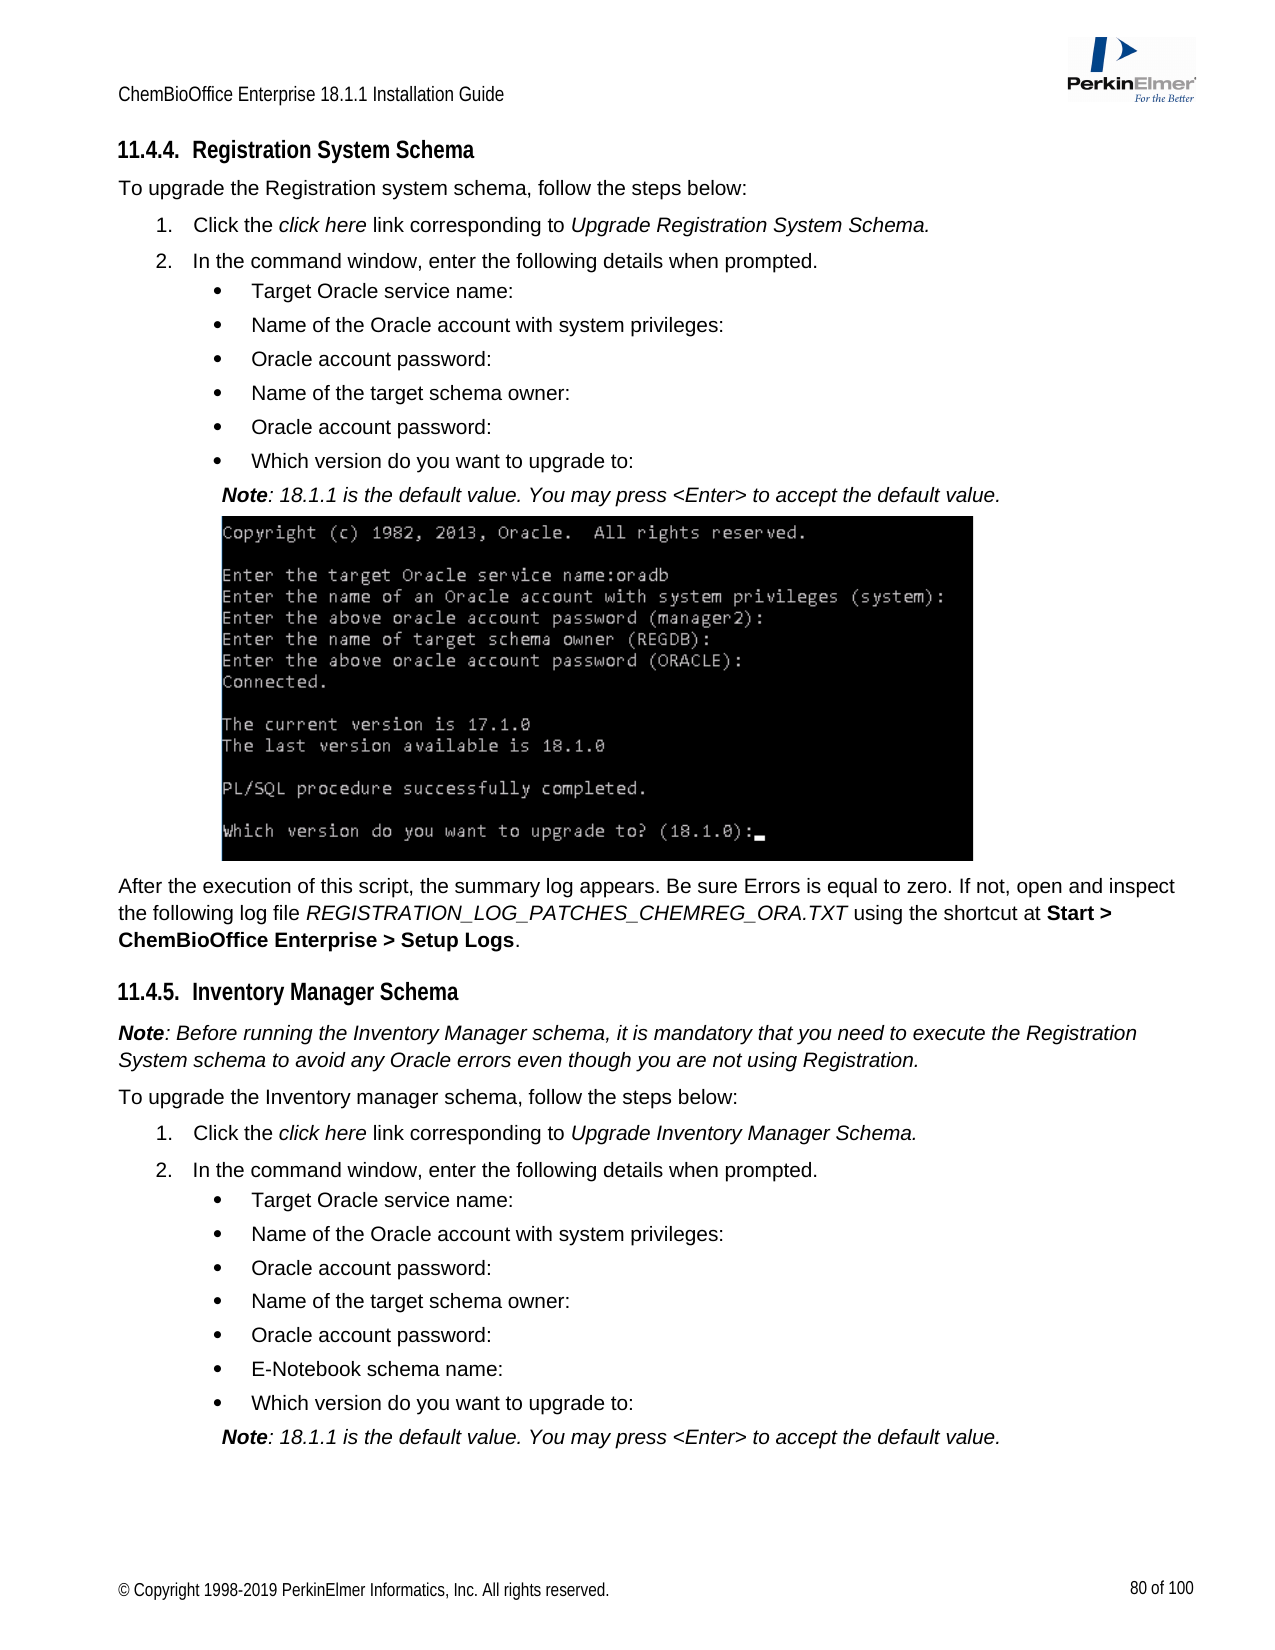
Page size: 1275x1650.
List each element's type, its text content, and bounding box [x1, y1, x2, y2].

list In the command window, enter the following details when prompted. [155, 1158, 1204, 1182]
list E-Notebook schema name: [214, 1357, 1204, 1381]
list Name of the Oracle account with system privileges: [214, 313, 1204, 337]
list Click the click here link corresponding to Upgrade Inventory Manager Schema. [156, 1121, 1204, 1145]
text To upgrade the Registration system schema, follow the steps below: [118, 176, 1204, 200]
list Which version do you want to upgrade to: [213, 448, 1204, 473]
list Oracle account password: [214, 1256, 1204, 1279]
list In the command window, enter the following details when prompted. [155, 249, 1204, 273]
list Name of the target schema owner: [214, 1289, 1204, 1313]
list Oracle account password: [214, 1323, 1204, 1347]
list Oracle account password: [214, 347, 1204, 371]
list Target Oracle service name: [214, 279, 1204, 303]
text Note: 18.1.1 is the default value. You may press <Enter> to accept the default value. [222, 482, 1204, 506]
text Note: 18.1.1 is the default value. You may press <Enter> to accept the default value. [222, 1425, 1204, 1449]
text To upgrade the Inventory manager schema, follow the steps below: [118, 1085, 1204, 1109]
text Note: Before running the Inventory Manager schema, it is mandatory that you need to execute the Registration System schema to avoid any Oracle errors even though you are not using Registration. [118, 1018, 1204, 1072]
list Name of the Oracle account with system privileges: [214, 1222, 1204, 1246]
list Name of the target schema owner: [214, 381, 1204, 405]
picture [221, 516, 974, 861]
subtitle Registration System Schema [117, 135, 1204, 164]
list Which version do you want to upgrade to: [214, 1391, 1204, 1415]
list Oracle account password: [214, 415, 1204, 439]
subtitle Inventory Manager Schema [117, 977, 1204, 1006]
picture [1067, 37, 1197, 102]
list Click the click here link corresponding to Upgrade Registration System Schema. [156, 213, 1204, 237]
text After the execution of this script, the summary log appears. Be sure Errors is equal to zero. If not, open and inspect the following log file REGISTRATION_LOG_PATCHES_CHEMREG_ORA.TXT using the shortcut at Start > ChemBioOffice Enterprise > Setup Logs. [118, 871, 1204, 952]
list Target Oracle service name: [214, 1188, 1204, 1212]
